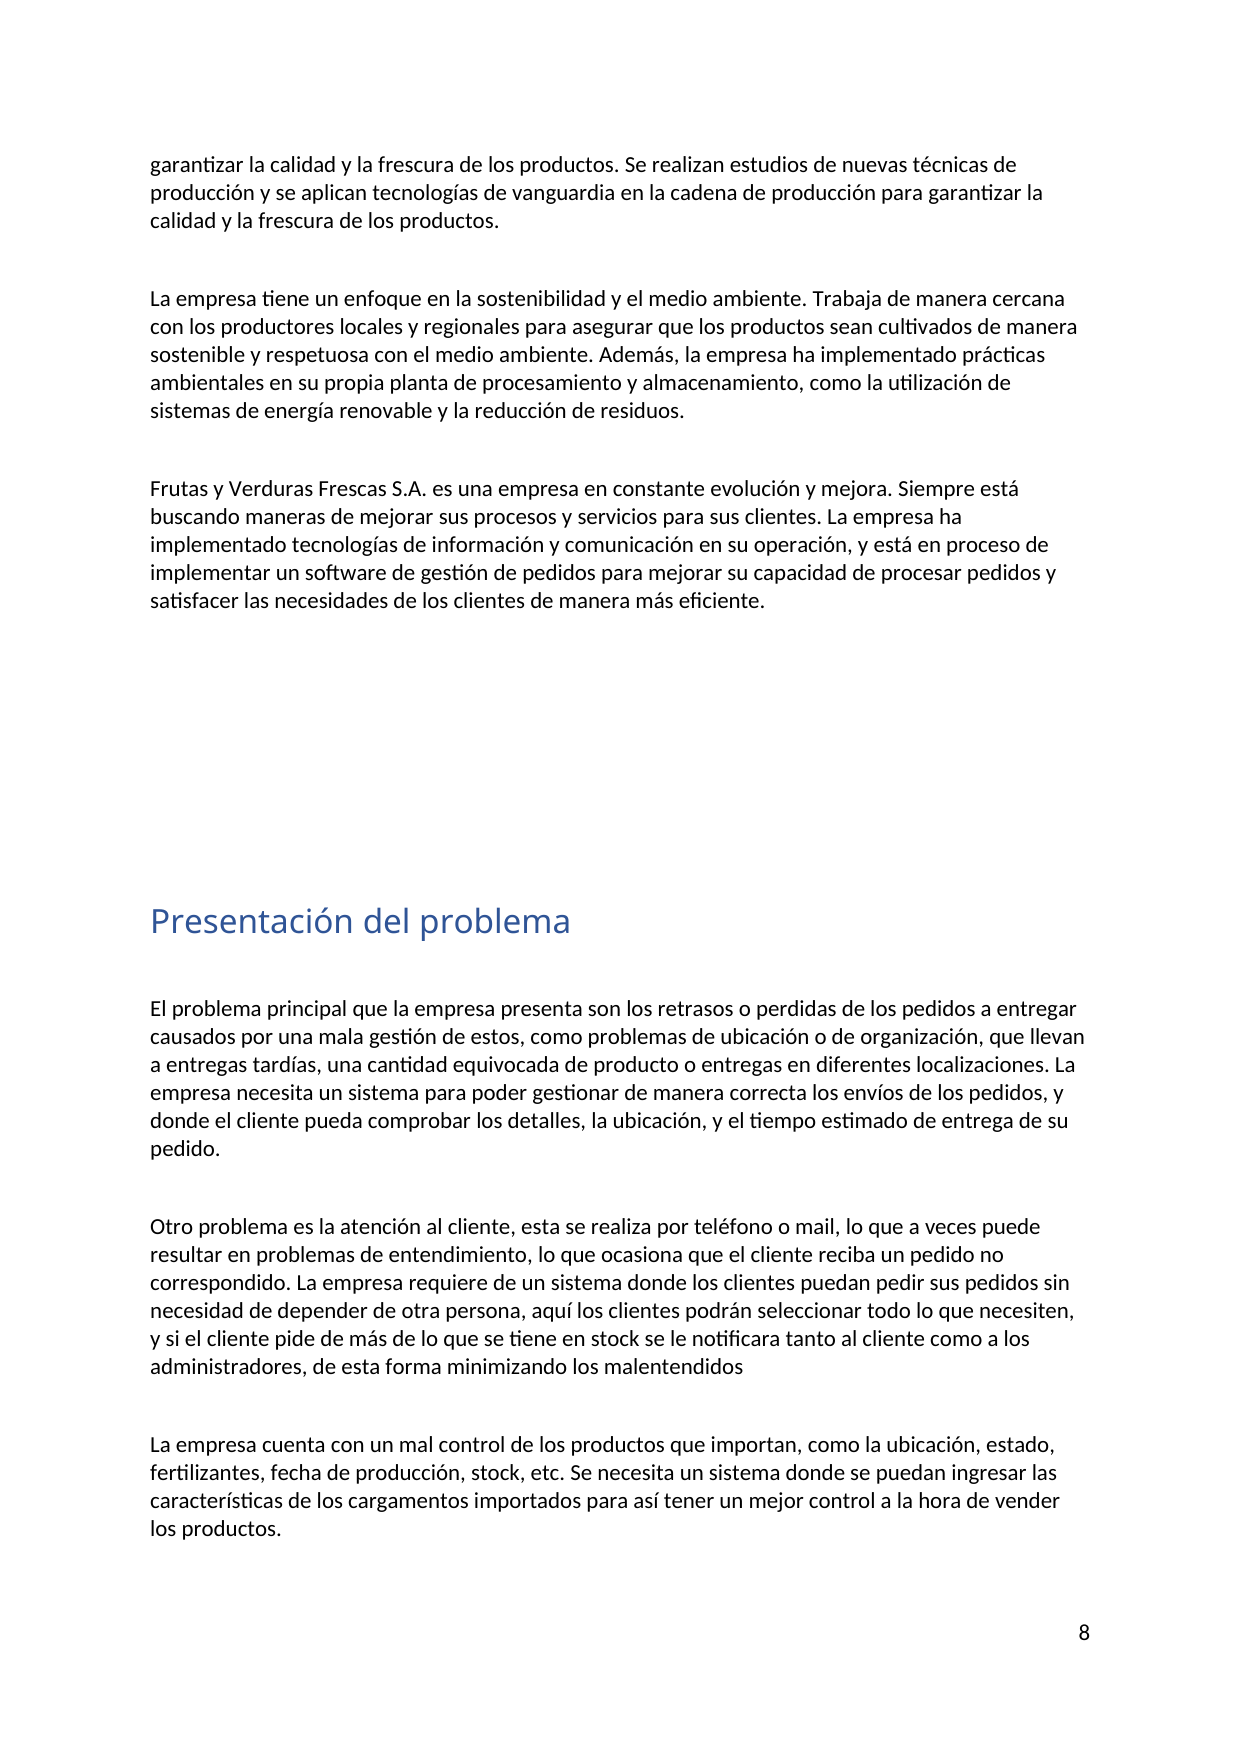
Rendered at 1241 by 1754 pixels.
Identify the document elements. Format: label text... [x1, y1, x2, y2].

text Otro problema es la atención al cliente, esta se realiza por teléfono o mail, lo que a veces puede resultar en problemas de entendimiento, lo que ocasiona que el cliente reciba un pedido no correspondido. La empresa requiere de un sistema donde los clientes puedan pedir sus pedidos sin necesidad de depender de otra persona, aquí los clientes podrán seleccionar todo lo que necesiten, y si el cliente pide de más de lo que se tiene en stock se le notificara tanto al cliente como a los administradores, de esta forma minimizando los malentendidos [150, 1212, 1090, 1380]
text El problema principal que la empresa presenta son los retrasos o perdidas de los pedidos a entregar causados por una mala gestión de estos, como problemas de ubicación o de organización, que llevan a entregas tardías, una cantidad equivocada de producto o entregas en diferentes localizaciones. La empresa necesita un sistema para poder gestionar de manera correcta los envíos de los pedidos, y donde el cliente pueda comprobar los detalles, la ubicación, y el tiempo estimado de entrega de su pedido. [150, 994, 1090, 1162]
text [150, 150, 1090, 234]
subtitle Presentación del problema [150, 898, 1090, 944]
text La empresa cuenta con un mal control de los productos que importan, como la ubicación, estado, fertilizantes, fecha de producción, stock, etc. Se necesita un sistema donde se puedan ingresar las características de los cargamentos importados para así tener un mejor control a la hora de vender los productos. [150, 1430, 1090, 1542]
text La empresa tiene un enfoque en la sostenibilidad y el medio ambiente. Trabaja de manera cercana con los productores locales y regionales para asegurar que los productos sean cultivados de manera sostenible y respetuosa con el medio ambiente. Además, la empresa ha implementado prácticas ambientales en su propia planta de procesamiento y almacenamiento, como la utilización de sistemas de energía renovable y la reducción de residuos. [150, 284, 1090, 424]
text Frutas y Verduras Frescas S.A. es una empresa en constante evolución y mejora. Siempre está buscando maneras de mejorar sus procesos y servicios para sus clientes. La empresa ha implementado tecnologías de información y comunicación en su operación, y está en proceso de implementar un software de gestión de pedidos para mejorar su capacidad de procesar pedidos y satisfacer las necesidades de los clientes de manera más eficiente. [150, 474, 1090, 614]
